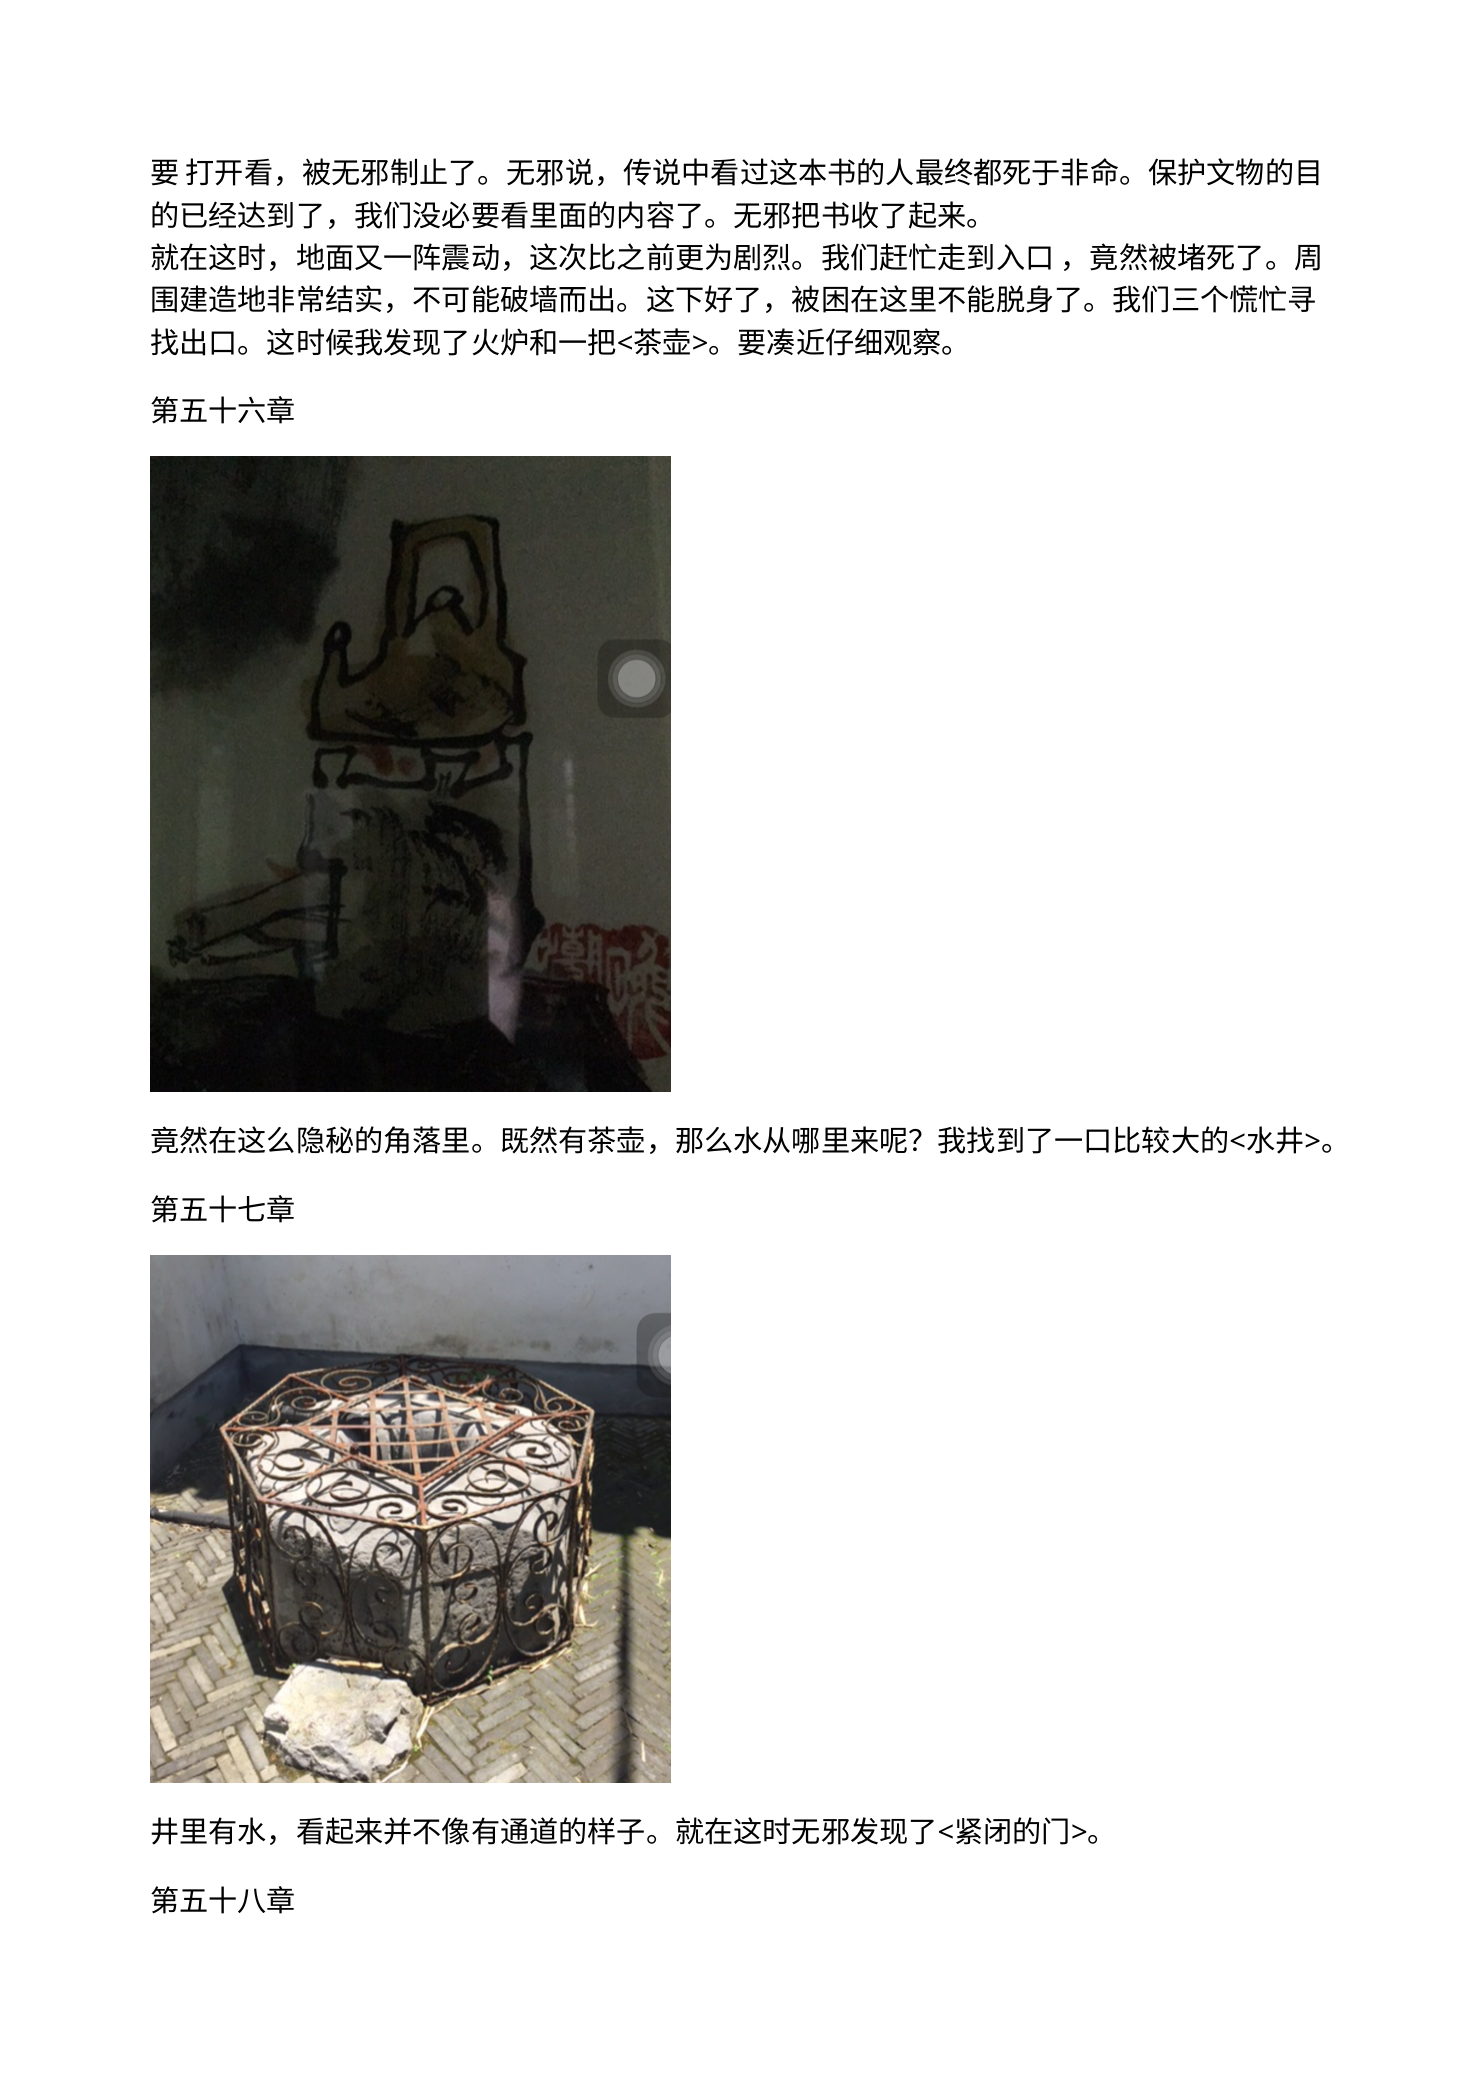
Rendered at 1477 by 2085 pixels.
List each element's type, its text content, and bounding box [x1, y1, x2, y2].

text 第五十七章 [150, 1186, 1326, 1229]
picture [150, 456, 671, 1092]
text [150, 150, 1326, 234]
text 井里有水，看起来并不像有通道的样子。就在这时无邪发现了<紧闭的门>。 [150, 1809, 1326, 1851]
picture [150, 1255, 671, 1783]
text 就在这时，地面又一阵震动，这次比之前更为剧烈。我们赶忙走到入口 ，竟然被堵死了。周围建造地非常结实，不可能破墙而出。这下好了，被困在这里不能脱身了。我们三个慌忙寻找出口。这时候我发现了火炉和一把<茶壶>。要凑近仔细观察。 [150, 234, 1326, 362]
text 第五十八章 [150, 1877, 1326, 1920]
text 竟然在这么隐秘的角落里。既然有茶壶，那么水从哪里来呢？我找到了一口比较大的<水井>。 [150, 1118, 1326, 1160]
text 第五十六章 [150, 388, 1326, 430]
